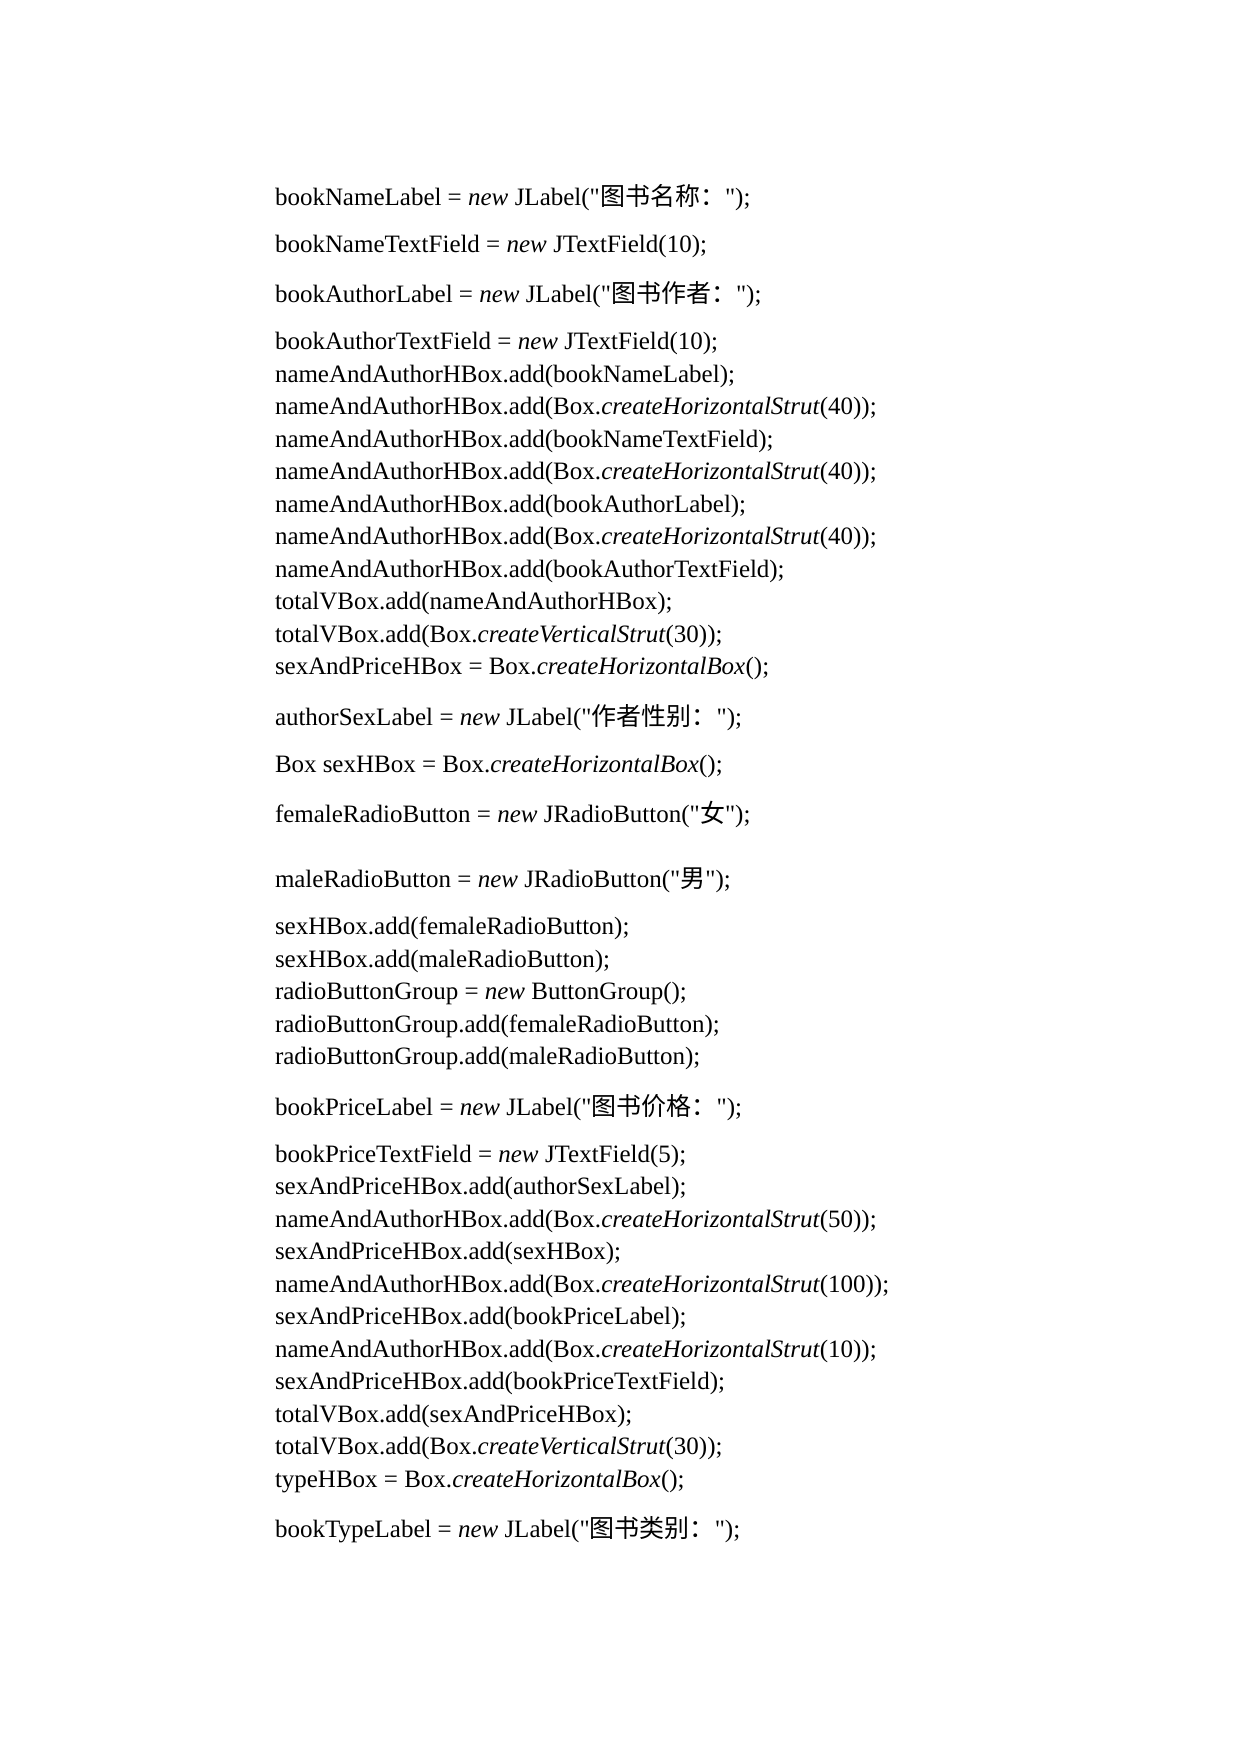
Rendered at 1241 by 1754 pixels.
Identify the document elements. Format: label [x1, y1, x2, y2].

list [225, 162, 1053, 1559]
